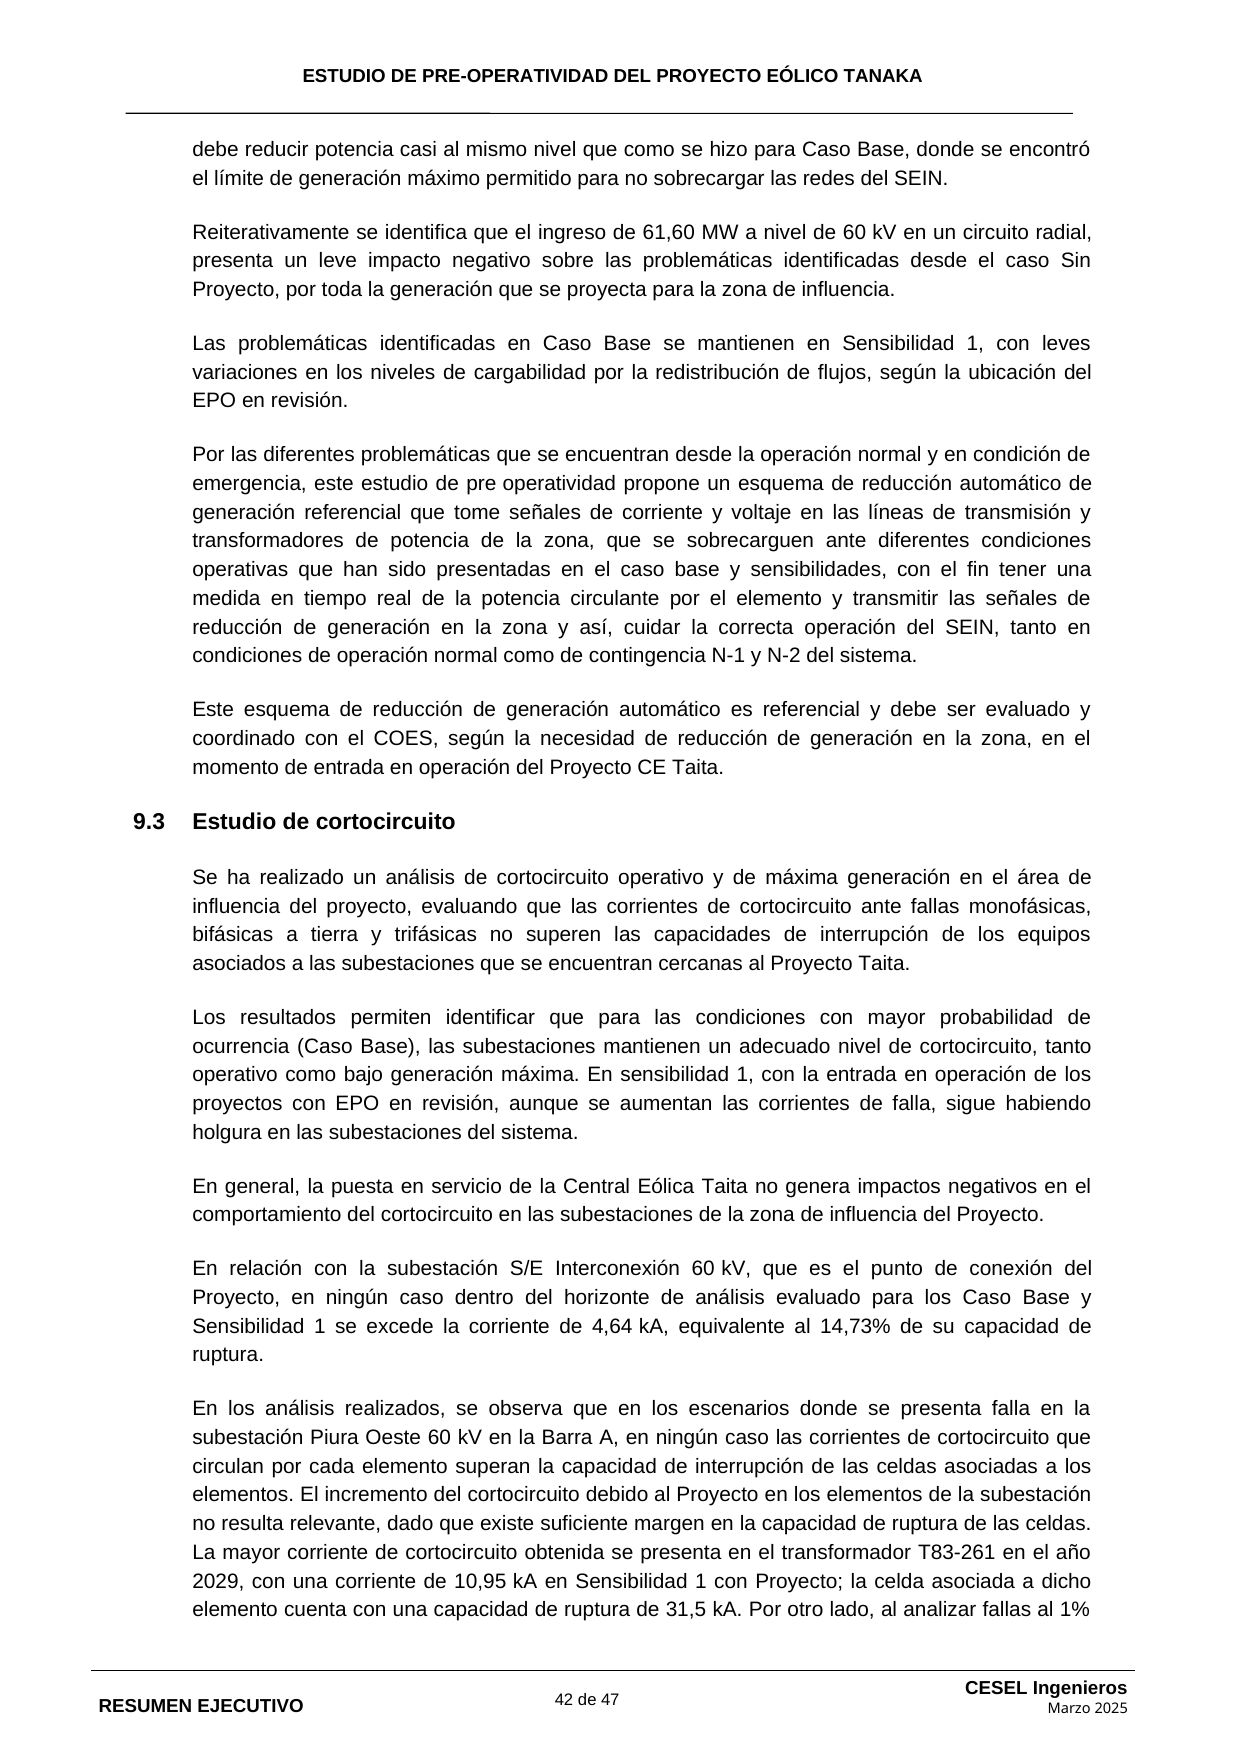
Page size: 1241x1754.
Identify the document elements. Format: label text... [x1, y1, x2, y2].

text En relación con la subestación S/E Interconexión 60 kV, que es el punto de conexión del Proyecto, en ningún caso dentro del horizonte de análisis evaluado para los Caso Base y Sensibilidad 1 se excede la corriente de 4,64 kA, equivalente al 14,73% de su capacidad de ruptura. [192, 1256, 1092, 1366]
text En general, la puesta en servicio de la Central Eólica Taita no genera impactos negativos en el comportamiento del cortocircuito en las subestaciones de la zona de influencia del Proyecto. [192, 1173, 1092, 1226]
text Reiterativamente se identifica que el ingreso de 61,60 MW a nivel de 60 kV en un circuito radial, presenta un leve impacto negativo sobre las problemáticas identificadas desde el caso Sin Proyecto, por toda la generación que se proyecta para la zona de influencia. [192, 219, 1092, 301]
text Las problemáticas identificadas en Caso Base se mantienen en Sensibilidad 1, con leves variaciones en los niveles de cargabilidad por la redistribución de flujos, según la ubicación del EPO en revisión. [192, 331, 1092, 412]
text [192, 137, 1092, 190]
text Los resultados permiten identificar que para las condiciones con mayor probabilidad de ocurrencia (Caso Base), las subestaciones mantienen un adecuado nivel de cortocircuito, tanto operativo como bajo generación máxima. En sensibilidad 1, con la entrada en operación de los proyectos con EPO en revisión, aunque se aumentan las corrientes de falla, sigue habiendo holgura en las subestaciones del sistema. [192, 1005, 1092, 1144]
text Se ha realizado un análisis de cortocircuito operativo y de máxima generación en el área de influencia del proyecto, evaluando que las corrientes de cortocircuito ante fallas monofásicas, bifásicas a tierra y trifásicas no superen las capacidades de interrupción de los equipos asociados a las subestaciones que se encuentran cercanas al Proyecto Taita. [192, 865, 1092, 975]
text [192, 1396, 1092, 1621]
subtitle Estudio de cortocircuito [133, 808, 1092, 834]
text Por las diferentes problemáticas que se encuentran desde la operación normal y en condición de emergencia, este estudio de pre operatividad propone un esquema de reducción automático de generación referencial que tome señales de corriente y voltaje en las líneas de transmisión y transformadores de potencia de la zona, que se sobrecarguen ante diferentes condiciones operativas que han sido presentadas en el caso base y sensibilidades, con el fin tener una medida en tiempo real de la potencia circulante por el elemento y transmitir las señales de reducción de generación en la zona y así, cuidar la correcta operación del SEIN, tanto en condiciones de operación normal como de contingencia N-1 y N-2 del sistema. [192, 442, 1092, 667]
text Este esquema de reducción de generación automático es referencial y debe ser evaluado y coordinado con el COES, según la necesidad de reducción de generación en la zona, en el momento de entrada en operación del Proyecto CE Taita. [192, 697, 1092, 778]
